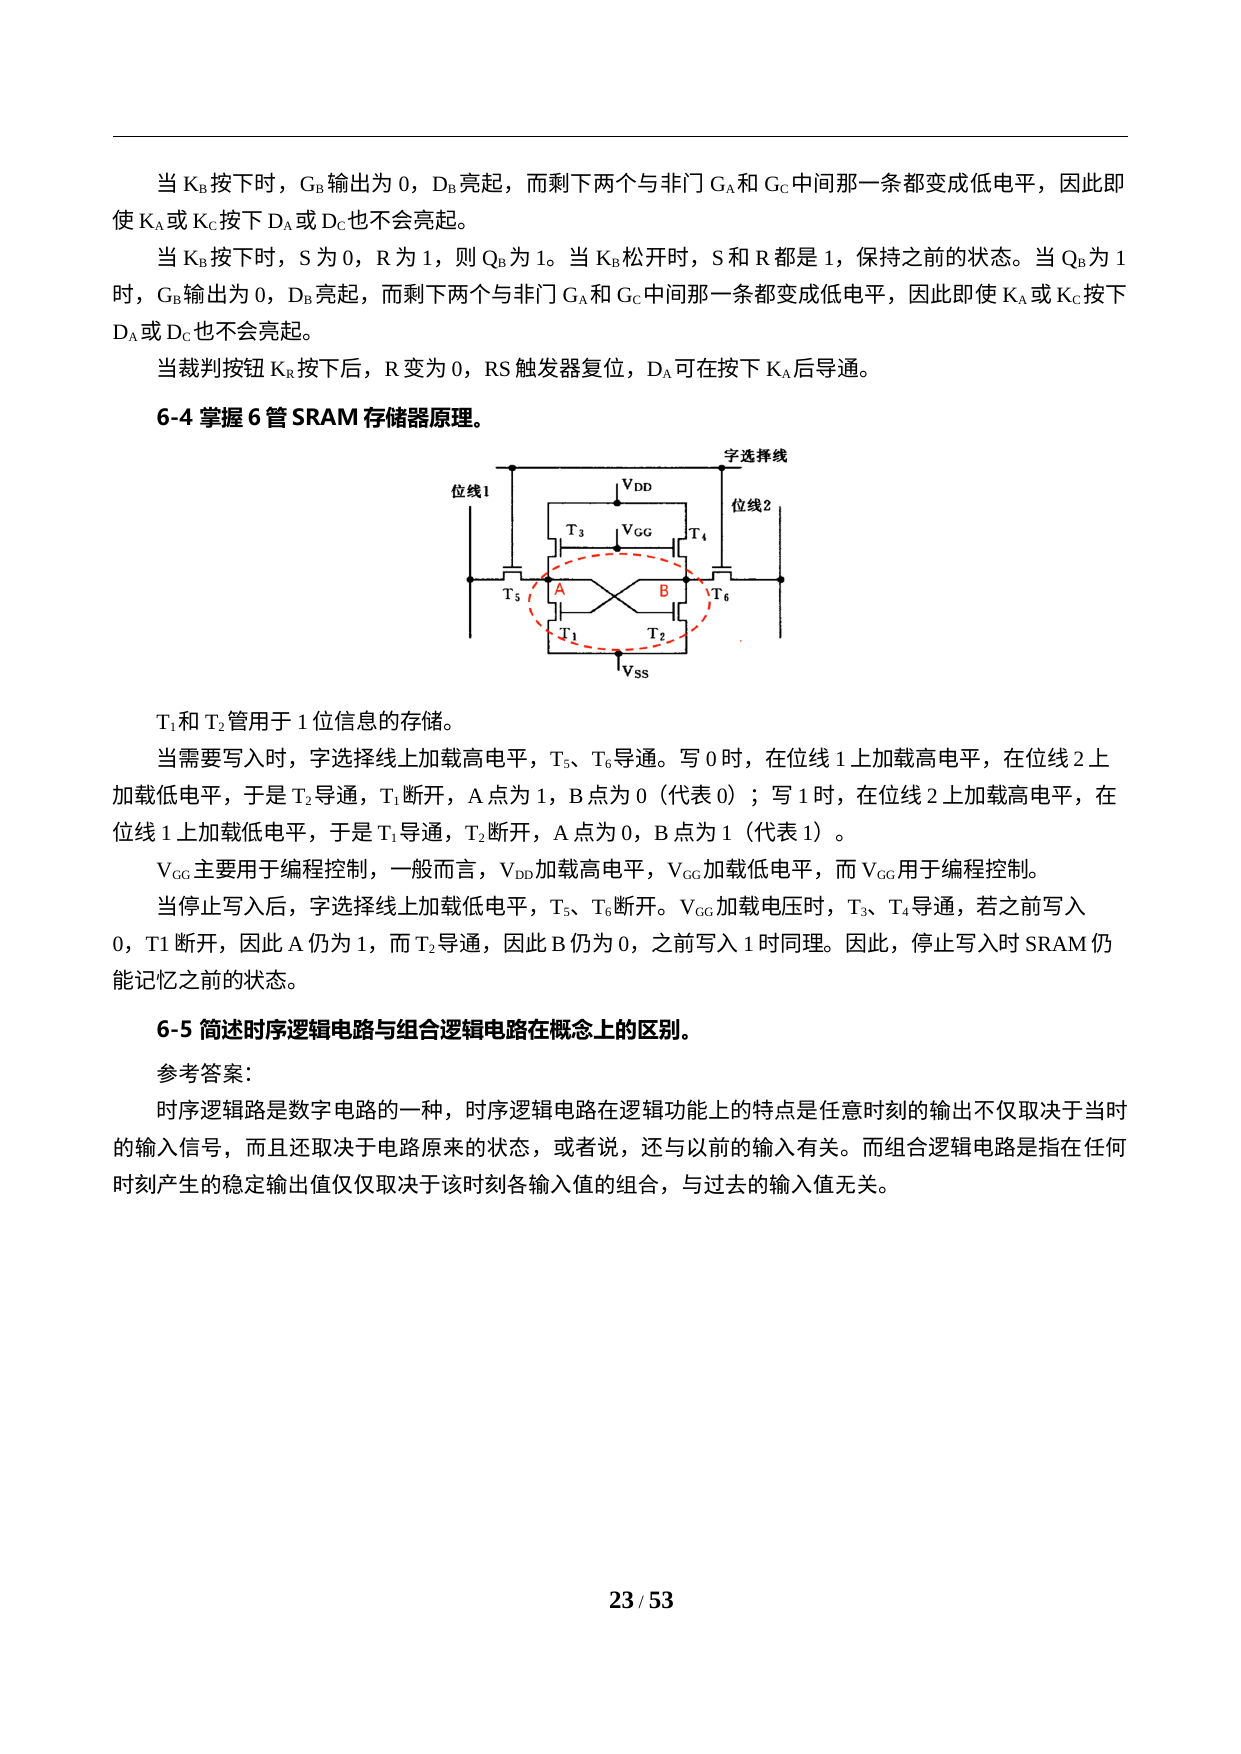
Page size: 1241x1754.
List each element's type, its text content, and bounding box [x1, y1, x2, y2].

text 当KB按下时，GB输出为0，DB亮起，而剩下两个与非门GA和GC中间那一条都变成低电平，因此即使KA或KC按下DA或DC也不会亮起。 [112, 163, 1128, 237]
text 当裁判按钮KR按下后，R变为0，RS触发器复位，DA可在按下KA后导通。 [112, 348, 1128, 386]
subtitle 6-4 掌握6管SRAM存储器原理。 [112, 398, 1128, 435]
text 时序逻辑路是数字电路的一种，时序逻辑电路在逻辑功能上的特点是任意时刻的输出不仅取决于当时的输入信号，而且还取决于电路原来的状态，或者说，还与以前的输入有关。而组合逻辑电路是指在任何时刻产生的稳定输出值仅仅取决于该时刻各输入值的组合，与过去的输入值无关。 [112, 1091, 1128, 1202]
text VGG主要用于编程控制，一般而言，VDD加载高电平，VGG加载低电平，而VGG用于编程控制。 [112, 849, 1128, 886]
text 当需要写入时，字选择线上加载高电平，T5、T6导通。写0时，在位线1上加载高电平，在位线2上加载低电平，于是T2导通，T1断开，A点为1，B点为0（代表0）；写1时，在位线2上加载高电平，在位线1上加载低电平，于是T1导通，T2断开，A点为0，B点为1（代表1）。 [112, 738, 1128, 849]
subtitle 6-5 简述时序逻辑电路与组合逻辑电路在概念上的区别。 [112, 1010, 1128, 1047]
text T1和T2管用于1位信息的存储。 [112, 701, 1128, 738]
text 当KB按下时，S为0，R为1，则QB为1。当KB松开时，S和R都是1，保持之前的状态。当QB为1时，GB输出为0，DB亮起，而剩下两个与非门GA和GC中间那一条都变成低电平，因此即使KA或KC按下DA或DC也不会亮起。 [112, 237, 1128, 348]
text 参考答案： [112, 1053, 1128, 1091]
picture [443, 441, 797, 686]
text 当停止写入后，字选择线上加载低电平，T5、T6断开。VGG加载电压时，T3、T4导通，若之前写入0，T1断开，因此A仍为1，而T2导通，因此B仍为0，之前写入1时同理。因此，停止写入时SRAM仍能记忆之前的状态。 [112, 886, 1128, 998]
